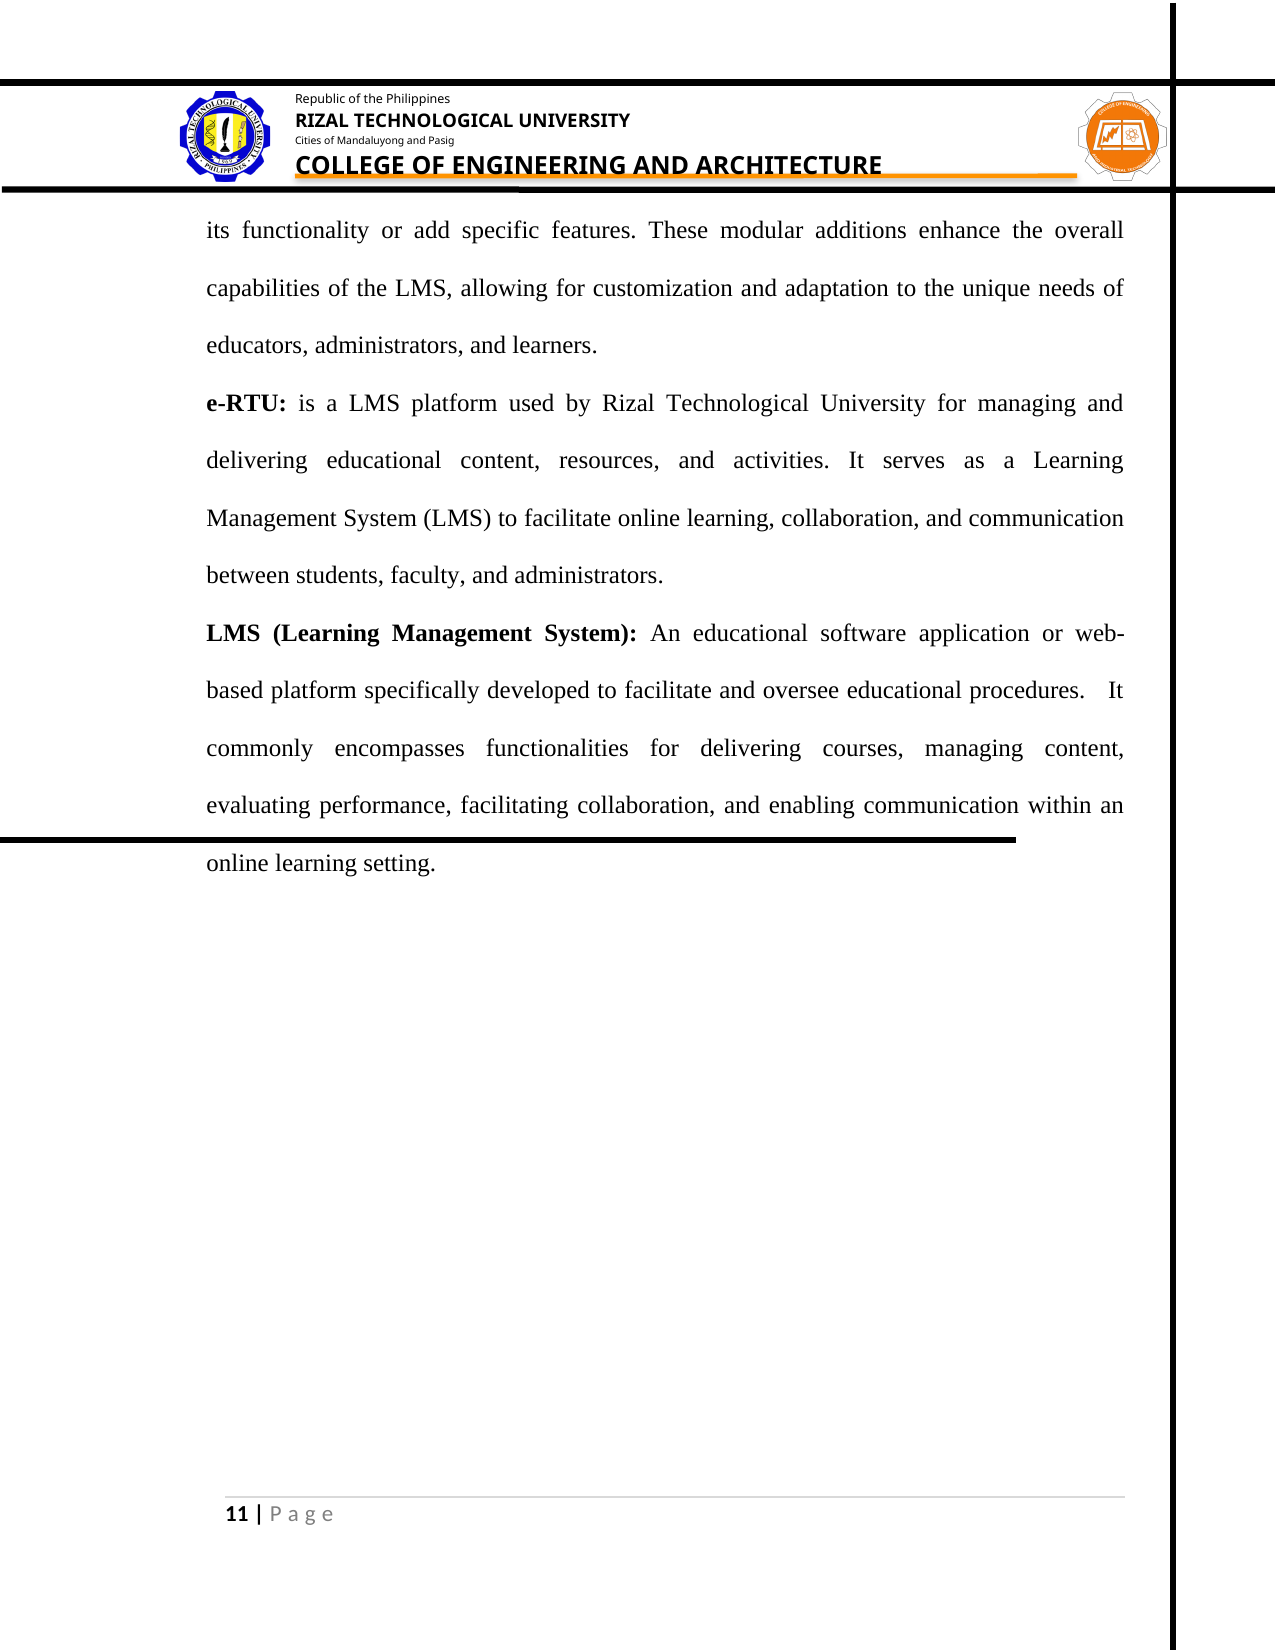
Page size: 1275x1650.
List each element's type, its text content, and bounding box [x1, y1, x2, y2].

text e-RTU: is a LMS platform used by Rizal Technological University for managing and delivering educational content, resources, and activities. It serves as a Learning Management System (LMS) to facilitate online learning, collaboration, and communication between students, faculty, and administrators. [206, 388, 1125, 589]
picture [1076, 89, 1169, 182]
text LMS (Learning Management System): An educational software application or web-based platform specifically developed to facilitate and oversee educational procedures. It commonly encompasses functionalities for delivering courses, managing content, evaluating performance, facilitating collaboration, and enabling communication within an online learning setting. [206, 618, 1125, 877]
picture [179, 91, 271, 182]
